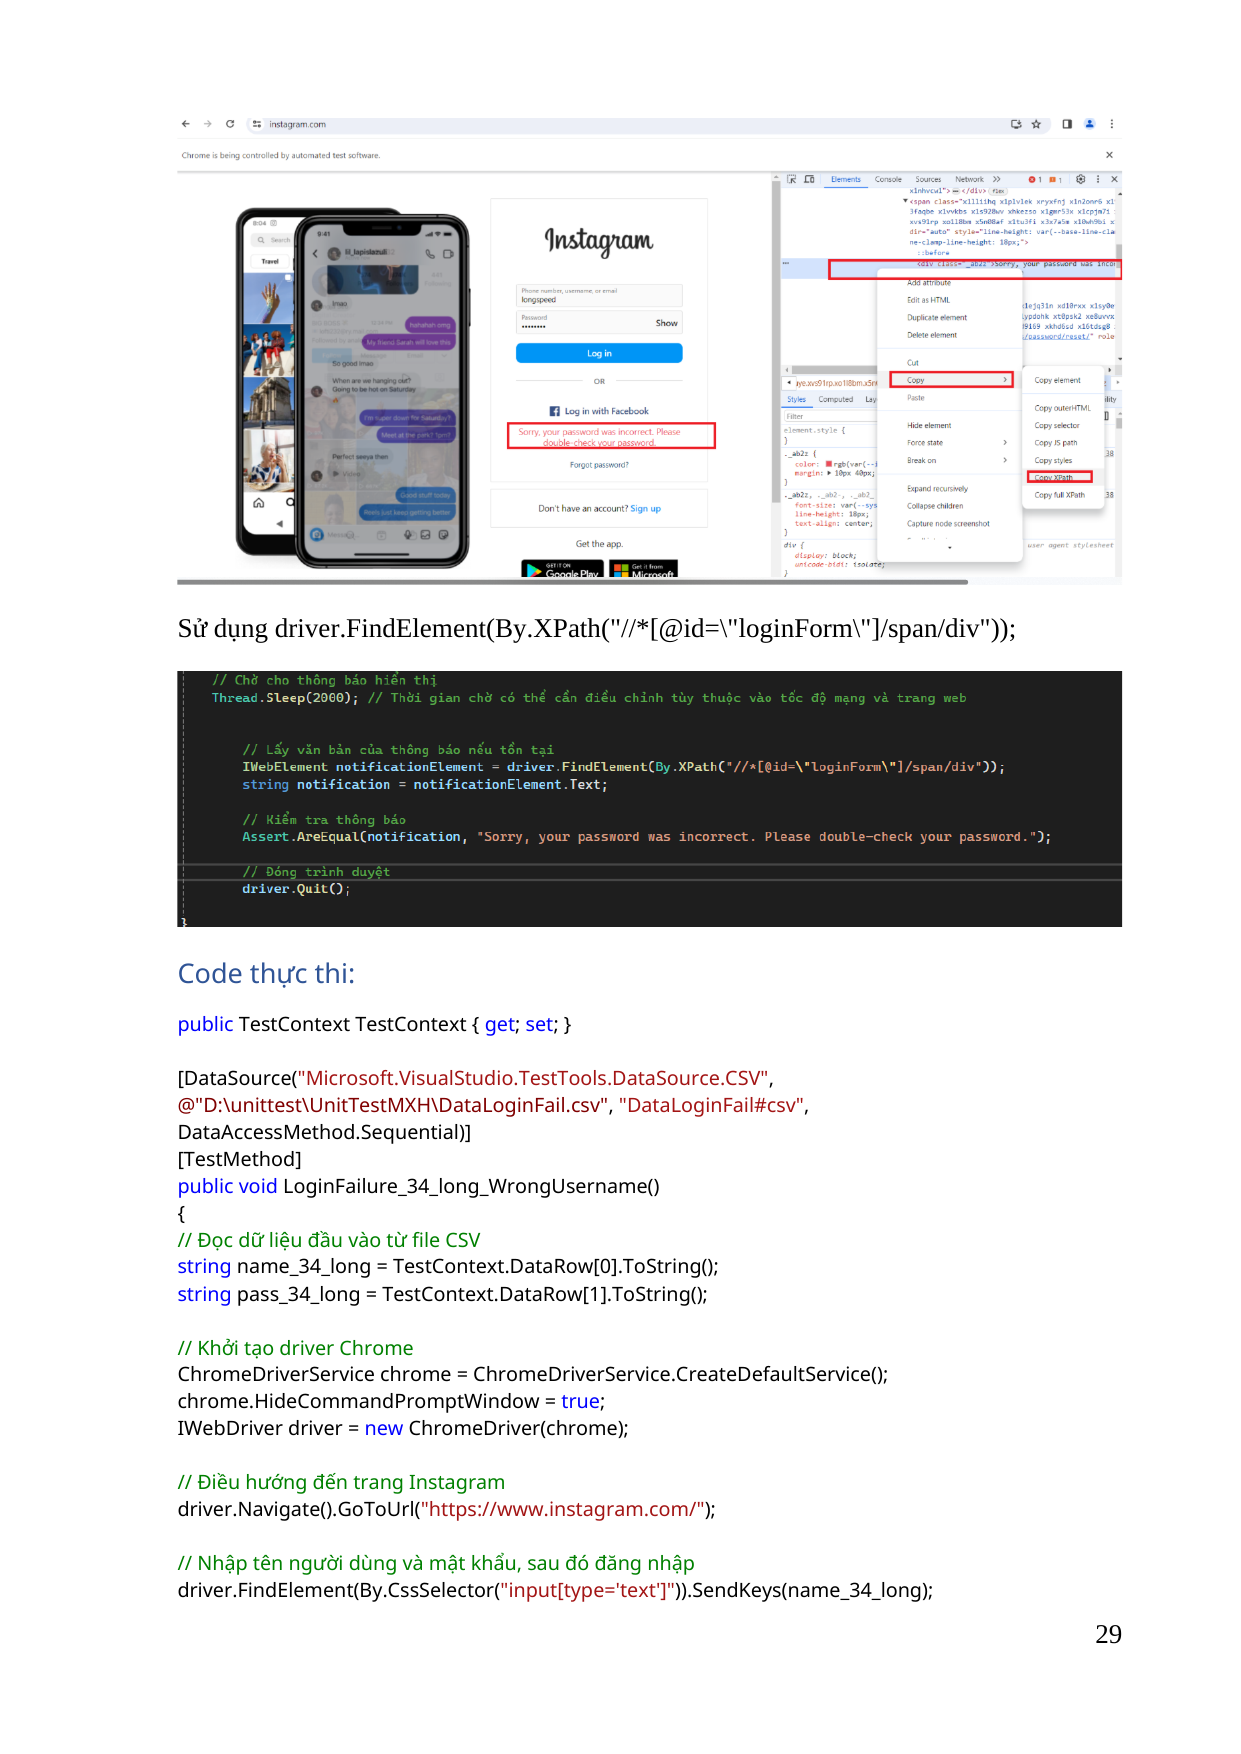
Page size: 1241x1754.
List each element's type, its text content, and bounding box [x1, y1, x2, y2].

text // Đọc dữ liệu đầu vào từ file CSV [177, 1226, 1122, 1253]
picture [177, 118, 1123, 585]
text public TestContext TestContext { get; set; } [177, 1010, 1122, 1037]
text string name_34_long = TestContext.DataRow[0].ToString(); [177, 1253, 1122, 1280]
text [DataSource("Microsoft.VisualStudio.TestTools.DataSource.CSV", [177, 1064, 1122, 1091]
text @"D:\unittest\UnitTestMXH\DataLoginFail.csv", "DataLoginFail#csv", [177, 1091, 1122, 1118]
picture [177, 671, 1123, 927]
text { [177, 1199, 1122, 1226]
text [TestMethod] [177, 1145, 1122, 1172]
text IWebDriver driver = new ChromeDriver(chrome); [177, 1415, 1122, 1442]
text // Nhập tên người dùng và mật khẩu, sau đó đăng nhập [177, 1549, 1122, 1577]
text driver.Navigate().GoToUrl("https://www.instagram.com/"); [177, 1496, 1122, 1523]
text Sử dụng driver.FindElement(By.XPath("//*[@id=\"loginForm\"]/span/div")); [177, 612, 1122, 643]
text driver.FindElement(By.CssSelector("input[type='text']")).SendKeys(name_34_long); [177, 1577, 1122, 1603]
text ChromeDriverService chrome = ChromeDriverService.CreateDefaultService(); [177, 1361, 1122, 1388]
text string pass_34_long = TestContext.DataRow[1].ToString(); [177, 1280, 1122, 1307]
text // Khởi tạo driver Chrome [177, 1334, 1122, 1361]
subtitle Code thực thi: [177, 955, 1122, 992]
text public void LoginFailure_34_long_WrongUsername() [177, 1172, 1122, 1199]
text DataAccessMethod.Sequential)] [177, 1118, 1122, 1145]
text chrome.HideCommandPromptWindow = true; [177, 1388, 1122, 1415]
text // Điều hướng đến trang Instagram [177, 1469, 1122, 1496]
